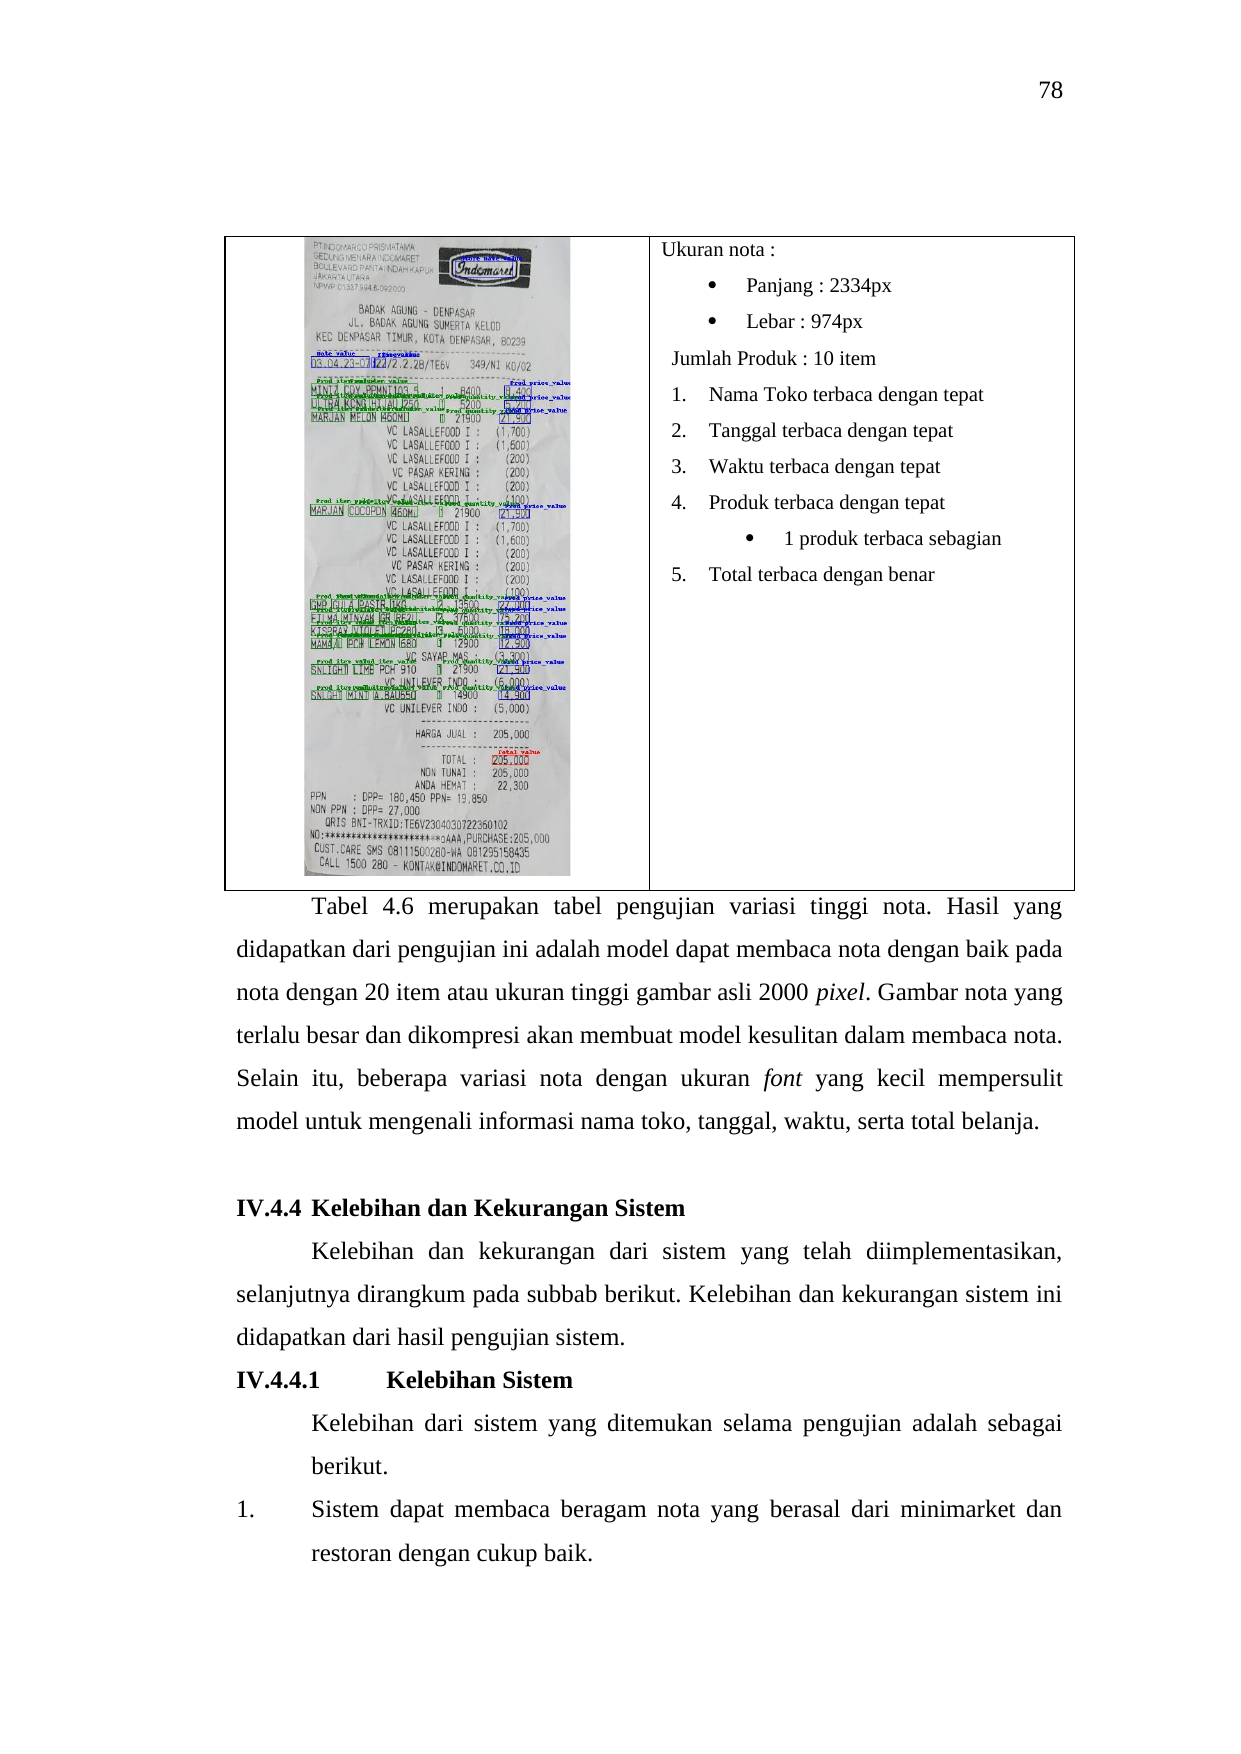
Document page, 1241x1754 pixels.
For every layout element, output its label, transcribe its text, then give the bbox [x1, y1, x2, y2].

text Tabel 4.6 merupakan tabel pengujian variasi tinggi nota. Hasil yang didapatkan dari pengujian ini adalah model dapat membaca nota dengan baik pada nota dengan 20 item atau ukuran tinggi gambar asli 2000 pixel. Gambar nota yang terlalu besar dan dikompresi akan membuat model kesulitan dalam membaca nota. Selain itu, beberapa variasi nota dengan ukuran font yang kecil mempersulit model untuk mengenali informasi nama toko, tanggal, waktu, serta total belanja. [236, 891, 1063, 1135]
table_cell [226, 237, 649, 890]
text Kelebihan dan kekurangan dari sistem yang telah diimplementasikan, selanjutnya dirangkum pada subbab berikut. Kelebihan dan kekurangan sistem ini didapatkan dari hasil pengujian sistem. [236, 1236, 1063, 1351]
subtitle Kelebihan Sistem [236, 1365, 1063, 1394]
picture [304, 237, 571, 876]
subtitle Kelebihan dan Kekurangan Sistem [236, 1193, 1063, 1221]
table_cell Ukuran nota : Panjang : 2334px Lebar : 974px Jumlah Produk : 10 item Nama Toko terbaca dengan tepat Tanggal terbaca dengan tepat Waktu terbaca dengan tepat Produk terbaca dengan tepat 1 produk terbaca sebagian Total terbaca dengan benar [650, 237, 1074, 890]
text Kelebihan dari sistem yang ditemukan selama pengujian adalah sebagai berikut. [311, 1408, 1063, 1480]
list Sistem dapat membaca beragam nota yang berasal dari minimarket dan restoran dengan cukup baik. [236, 1494, 1063, 1566]
